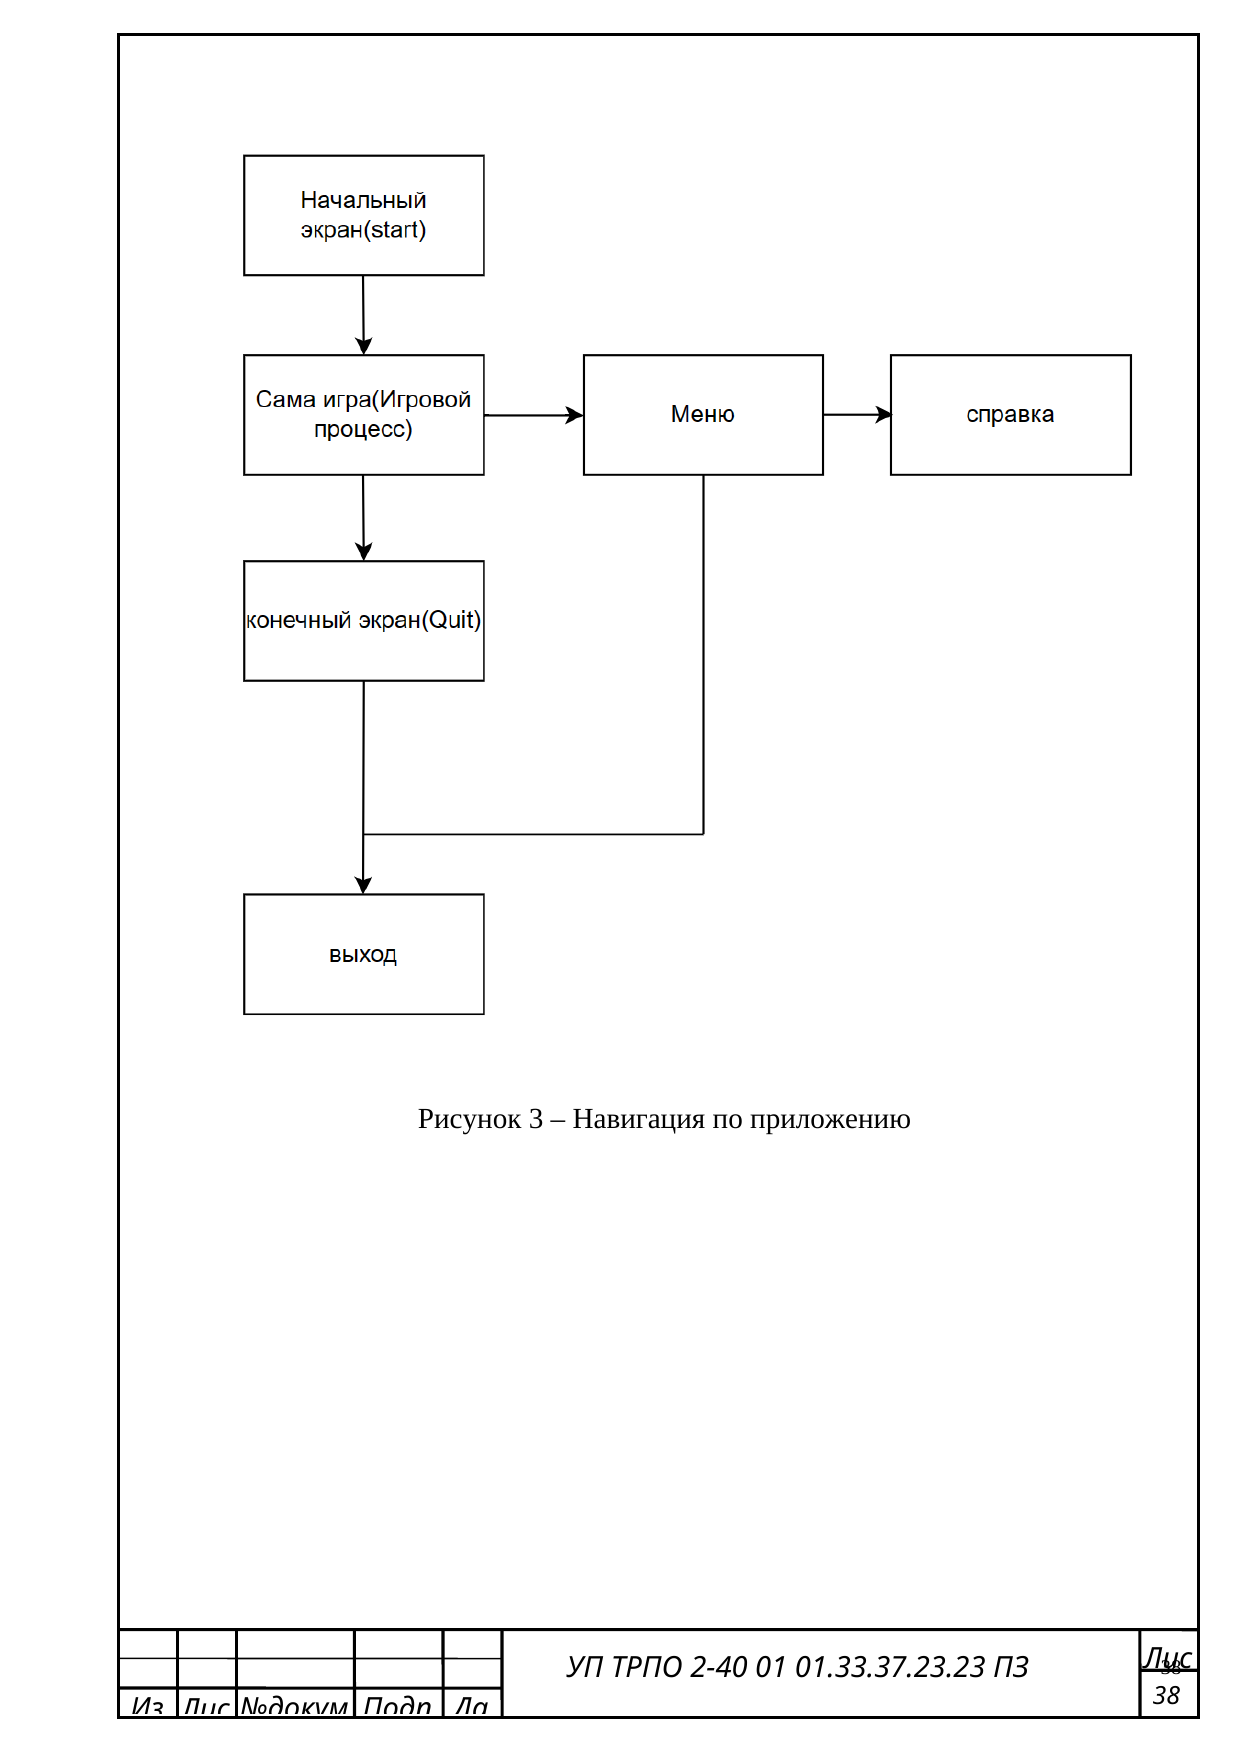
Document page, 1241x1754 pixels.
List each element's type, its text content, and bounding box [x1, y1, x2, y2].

text Рисунок 3 – Навигация по приложению [148, 1101, 1181, 1134]
picture [147, 103, 1182, 1081]
